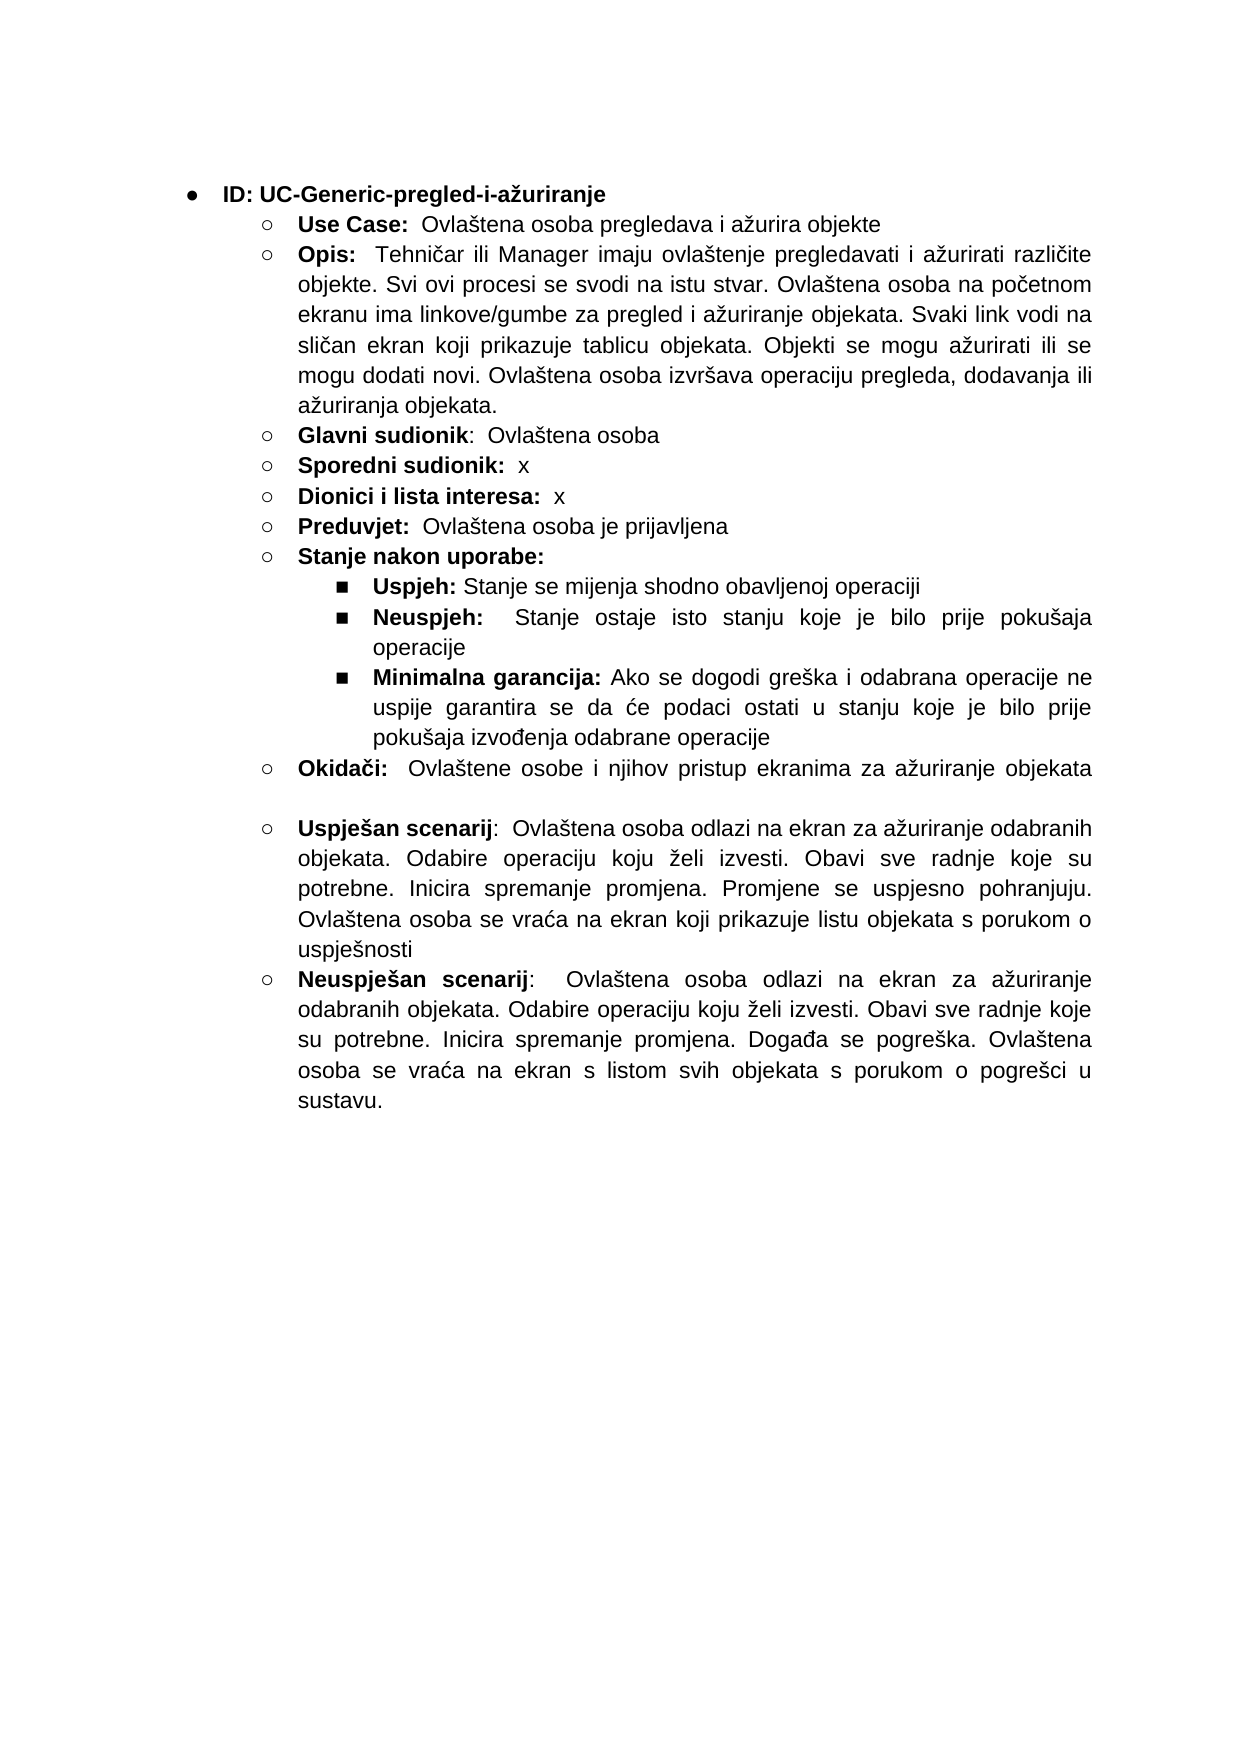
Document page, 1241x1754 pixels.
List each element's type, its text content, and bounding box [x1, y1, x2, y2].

list Sporedni sudionik: x [260, 452, 1093, 479]
list Uspjeh: Stanje se mijenja shodno obavljenoj operaciji [335, 573, 1093, 600]
list Opis: Tehničar ili Manager imaju ovlaštenje pregledavati i ažurirati različite objekte. Svi ovi procesi se svodi na istu stvar. Ovlaštena osoba na početnom ekranu ima linkove/gumbe za pregled i ažuriranje objekata. Svaki link vodi na sličan ekran koji prikazuje tablicu objekata. Objekti se mogu ažurirati ili se mogu dodati novi. Ovlaštena osoba izvršava operaciju pregleda, dodavanja ili ažuriranja objekata. [260, 241, 1093, 418]
list Preduvjet: Ovlaštena osoba je prijavljena [260, 513, 1093, 539]
list Minimalna garancija: Ako se dogodi greška i odabrana operacije ne uspije garantira se da će podaci ostati u stanju koje je bilo prije pokušaja izvođenja odabrane operacije [335, 664, 1093, 751]
list Okidači: Ovlaštene osobe i njihov pristup ekranima za ažuriranje objekata [260, 754, 1093, 811]
list Neuspjeh: Stanje ostaje isto stanju koje je bilo prije pokušaja operacije [335, 603, 1093, 660]
list Dionici i lista interesa: x [260, 483, 1093, 509]
list Neuspješan scenarij: Ovlaštena osoba odlazi na ekran za ažuriranje odabranih objekata. Odabire operaciju koju želi izvesti. Obavi sve radnje koje su potrebne. Inicira spremanje promjena. Događa se pogreška. Ovlaštena osoba se vraća na ekran s listom svih objekata s porukom o pogrešci u sustavu. [260, 966, 1093, 1113]
list ID: UC-Generic-pregled-i-ažuriranje [185, 181, 1093, 207]
list Stanje nakon uporabe: [260, 543, 1093, 569]
list Uspješan scenarij: Ovlaštena osoba odlazi na ekran za ažuriranje odabranih objekata. Odabire operaciju koju želi izvesti. Obavi sve radnje koje su potrebne. Inicira spremanje promjena. Promjene se uspjesno pohranjuju. Ovlaštena osoba se vraća na ekran koji prikazuje listu objekata s porukom o uspješnosti [260, 815, 1093, 962]
list Glavni sudionik: Ovlaštena osoba [260, 422, 1093, 449]
list Use Case: Ovlaštena osoba pregledava i ažurira objekte [260, 211, 1093, 237]
